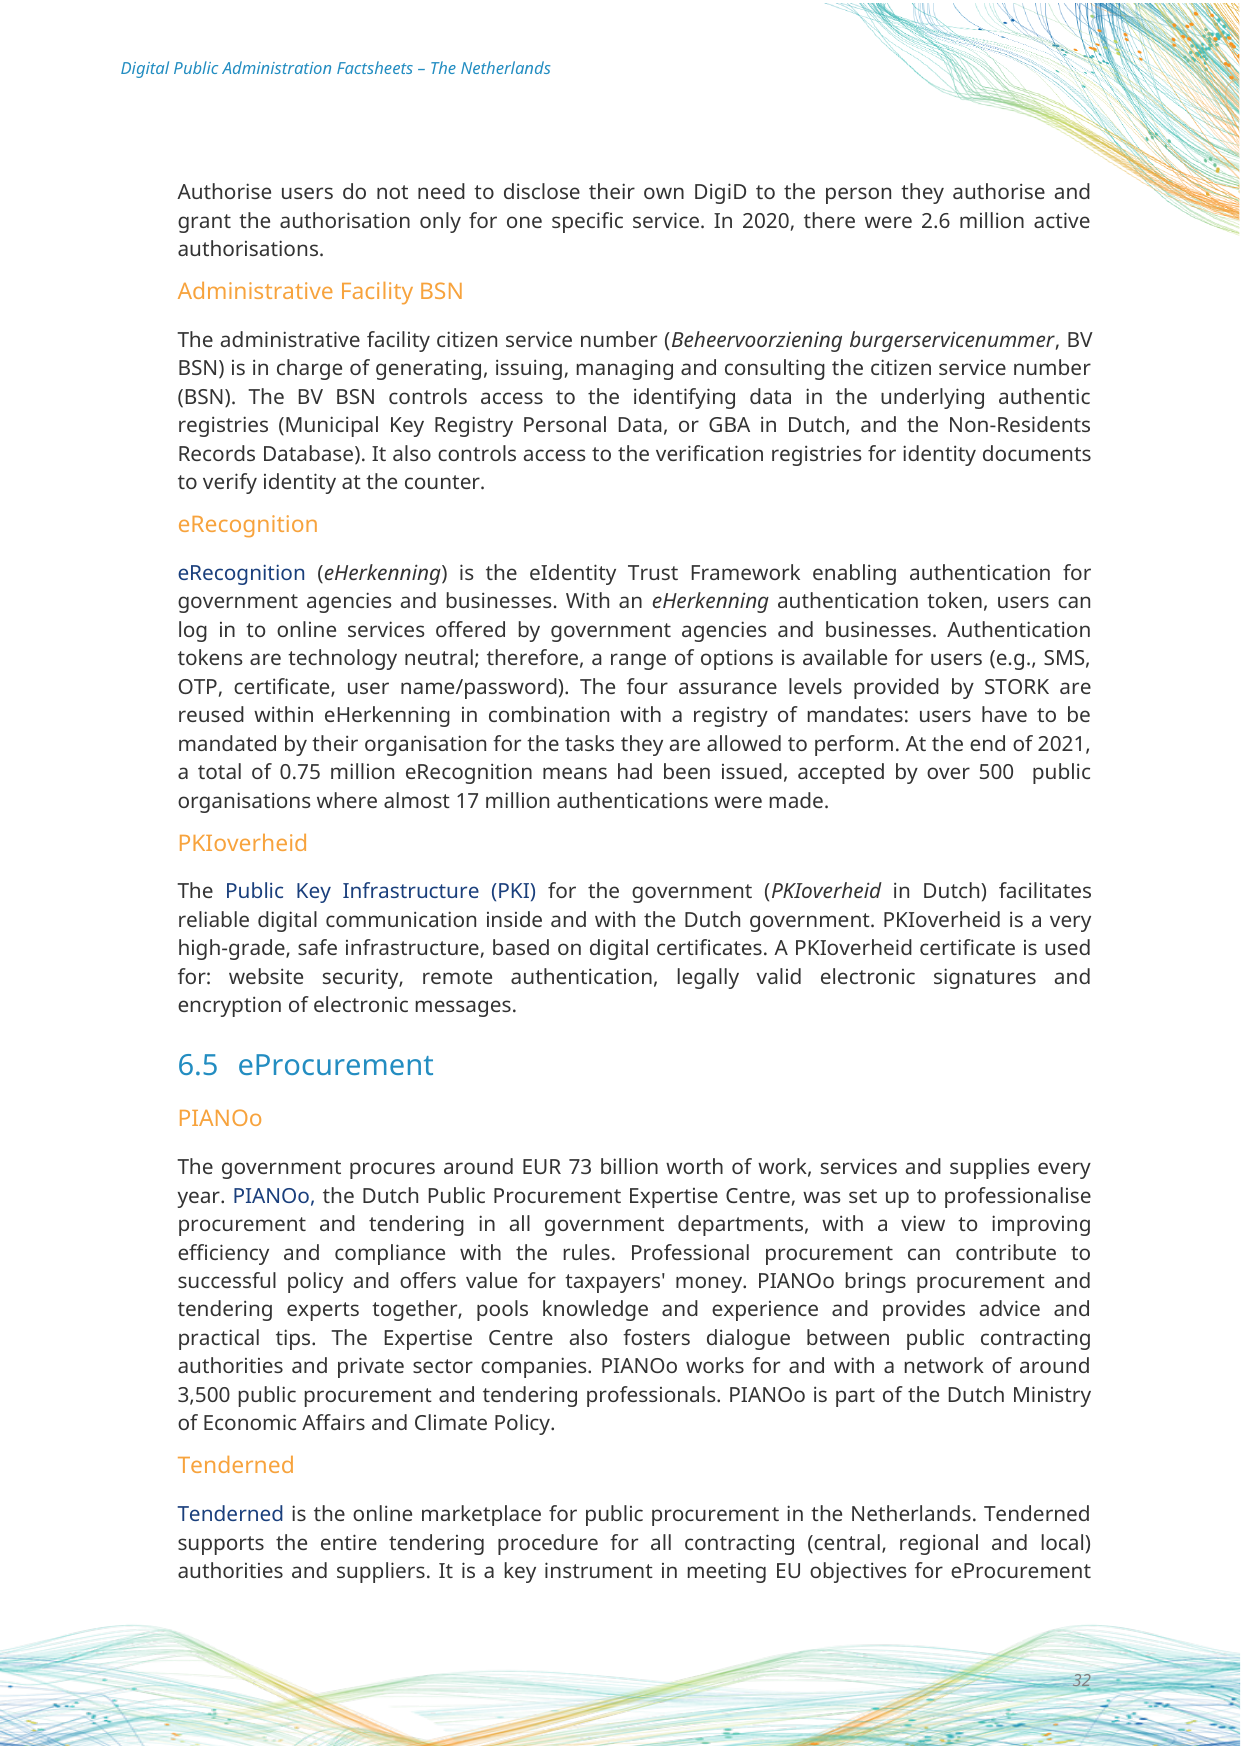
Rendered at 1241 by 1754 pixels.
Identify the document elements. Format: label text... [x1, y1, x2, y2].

picture [0, 1600, 1241, 1746]
subtitle eRecognition [177, 508, 1092, 539]
text The administrative facility citizen service number (Beheervoorziening burgerservicenummer, BV BSN) is in charge of generating, issuing, managing and consulting the citizen service number (BSN). The BV BSN controls access to the identifying data in the underlying authentic registries (Municipal Key Registry Personal Data, or GBA in Dutch, and the Non-Residents Records Database). It also controls access to the verification registries for identity documents to verify identity at the counter. [177, 325, 1092, 496]
subtitle PIANOo [177, 1102, 1092, 1133]
subtitle Tenderned [177, 1449, 1092, 1480]
text The Public Key Infrastructure (PKI) for the government (PKIoverheid in Dutch) facilitates reliable digital communication inside and with the Dutch government. PKIoverheid is a very high-grade, safe infrastructure, based on digital certificates. A PKIoverheid certificate is used for: website security, remote authentication, legally valid electronic signatures and encryption of electronic messages. [177, 877, 1092, 1019]
subtitle PKIoverheid [177, 827, 1092, 858]
picture [814, 3, 1240, 253]
subtitle eProcurement [177, 1044, 1092, 1083]
text The government procures around EUR 73 billion worth of work, services and supplies every year. PIANOo, the Dutch Public Procurement Expertise Centre, was set up to professionalise procurement and tendering in all government departments, with a view to improving efficiency and compliance with the rules. Professional procurement can contribute to successful policy and offers value for taxpayers' money. PIANOo brings procurement and tendering experts together, pools knowledge and experience and provides advice and practical tips. The Expertise Centre also fosters dialogue between public contracting authorities and private sector companies. PIANOo works for and with a network of around 3,500 public procurement and tendering professionals. PIANOo is part of the Dutch Ministry of Economic Affairs and Climate Policy. [177, 1152, 1092, 1437]
text eRecognition (eHerkenning) is the eIdentity Trust Framework enabling authentication for government agencies and businesses. With an eHerkenning authentication token, users can log in to online services offered by government agencies and businesses. Authentication tokens are technology neutral; therefore, a range of options is available for users (e.g., SMS, OTP, certificate, user name/password). The four assurance levels provided by STORK are reused within eHerkenning in combination with a registry of mandates: users have to be mandated by their organisation for the tasks they are allowed to perform. At the end of 2021, a total of 0.75 million eRecognition means had been issued, accepted by over 500 public organisations where almost 17 million authentications were made. [177, 558, 1092, 814]
subtitle Administrative Facility BSN [177, 275, 1092, 306]
